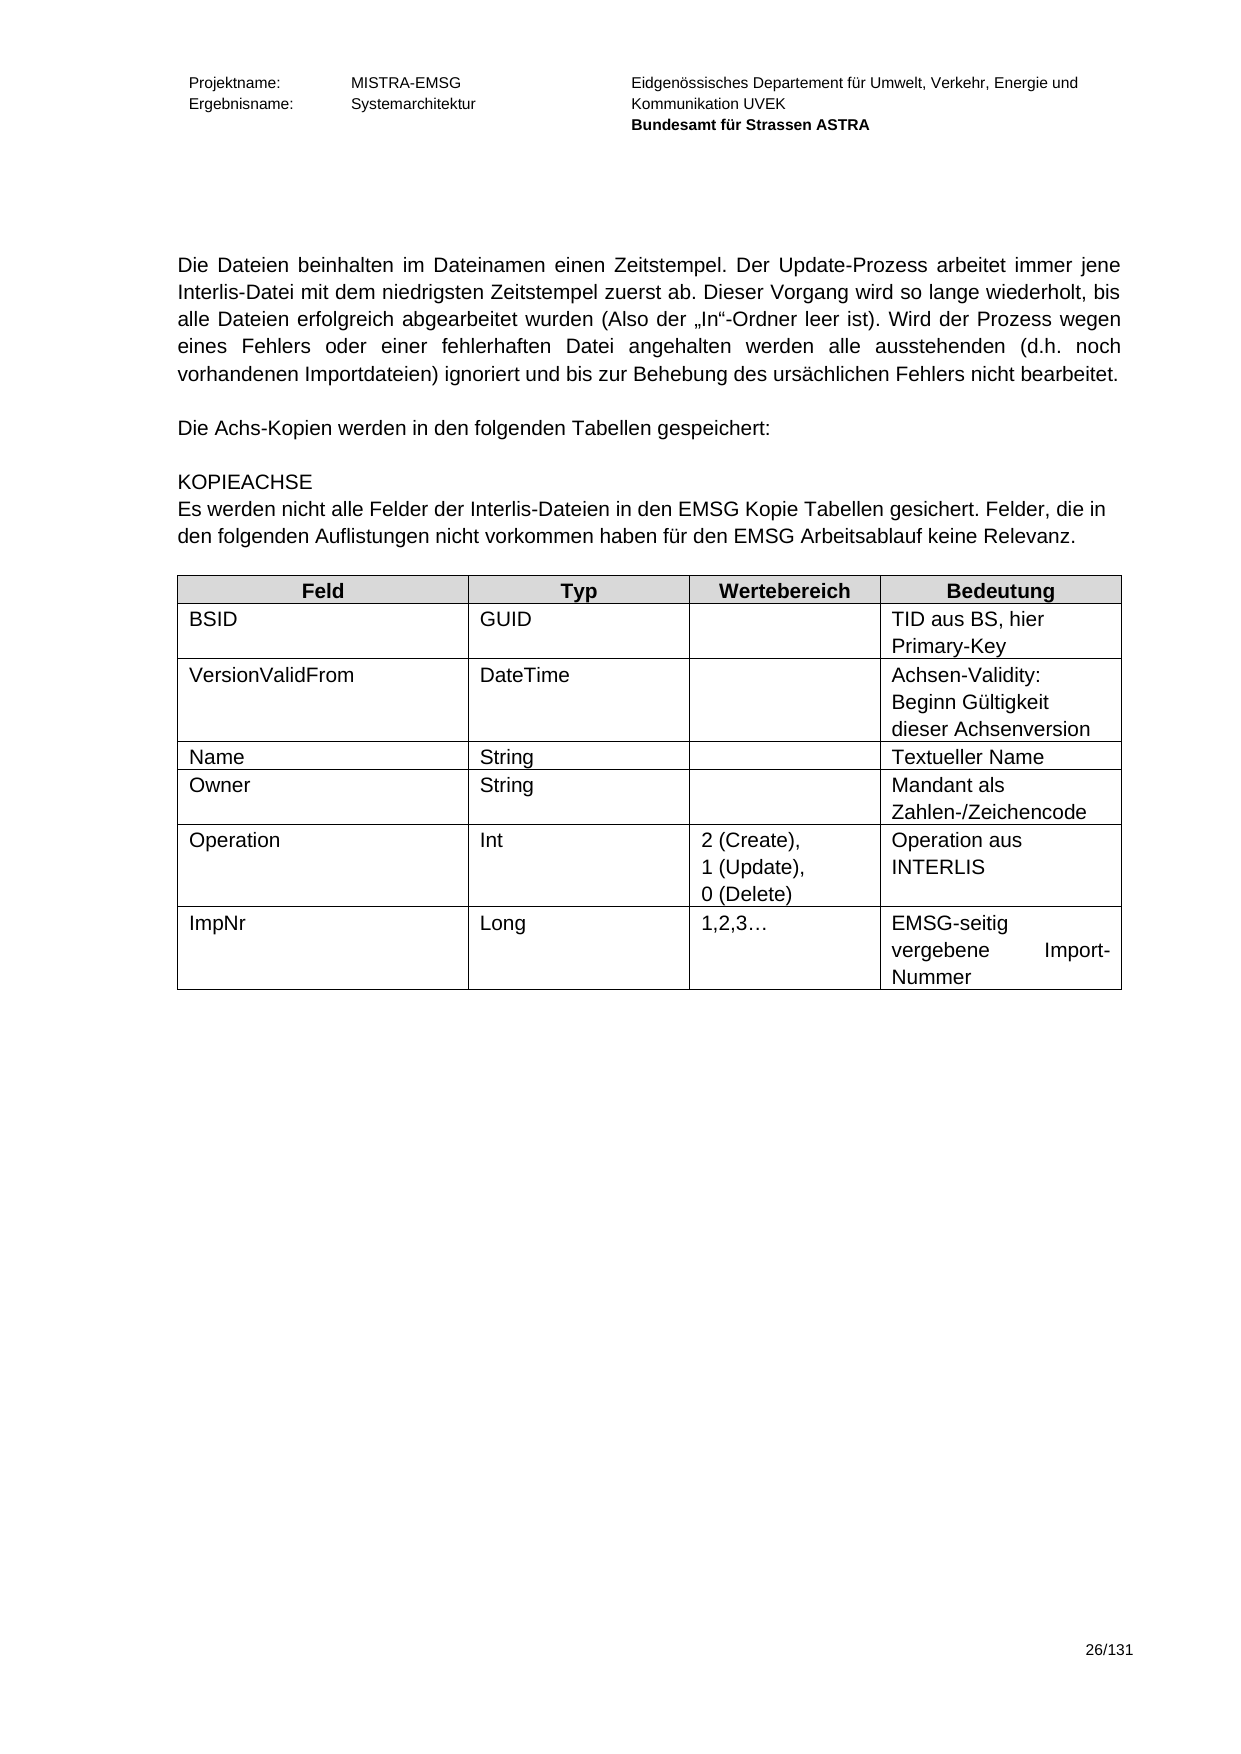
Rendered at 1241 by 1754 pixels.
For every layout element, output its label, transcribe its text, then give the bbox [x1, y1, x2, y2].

table_cell Int [469, 825, 689, 906]
table_header Typ [469, 576, 689, 603]
table_cell ImpNr [178, 907, 468, 988]
table_cell String [469, 742, 689, 769]
table_header Wertebereich [690, 576, 880, 603]
table_cell Mandant als Zahlen-/Zeichencode [881, 770, 1121, 824]
table_cell 1,2,3… [690, 907, 880, 988]
table_cell Achsen-Validity: Beginn Gültigkeit dieser Achsenversion [881, 659, 1121, 741]
table_cell VersionValidFrom [178, 659, 468, 741]
table_cell Owner [178, 770, 468, 824]
table_cell Operation aus INTERLIS [881, 825, 1121, 906]
table_header Bedeutung [881, 576, 1121, 603]
table_cell GUID [469, 604, 689, 658]
table_cell [690, 742, 880, 769]
table_cell Long [469, 907, 689, 988]
table_cell String [469, 770, 689, 824]
table_cell DateTime [469, 659, 689, 741]
text Die Dateien beinhalten im Dateinamen einen Zeitstempel. Der Update-Prozess arbeitet immer jene Interlis-Datei mit dem niedrigsten Zeitstempel zuerst ab. Dieser Vorgang wird so lange wiederholt, bis alle Dateien erfolgreich abgearbeitet wurden (Also der „In“-Ordner leer ist). Wird der Prozess wegen eines Fehlers oder einer fehlerhaften Datei angehalten werden alle ausstehenden (d.h. noch vorhandenen Importdateien) ignoriert und bis zur Behebung des ursächlichen Fehlers nicht bearbeitet. [177, 250, 1122, 385]
table_header Feld [178, 576, 468, 603]
table_cell [690, 604, 880, 658]
table_cell BSID [178, 604, 468, 658]
table_cell [690, 770, 880, 824]
table_cell [690, 659, 880, 741]
table_cell Name [178, 742, 468, 769]
text Es werden nicht alle Felder der Interlis-Dateien in den EMSG Kopie Tabellen gesichert. Felder, die in den folgenden Auflistungen nicht vorkommen haben für den EMSG Arbeitsablauf keine Relevanz. [177, 494, 1122, 548]
table_cell Operation [178, 825, 468, 906]
text Die Achs-Kopien werden in den folgenden Tabellen gespeichert: [177, 412, 1122, 439]
table_cell 2 (Create), 1 (Update), 0 (Delete) [690, 825, 880, 906]
table_cell Textueller Name [881, 742, 1121, 769]
text KOPIEACHSE [177, 467, 1122, 494]
table_cell TID aus BS, hier Primary-Key [881, 604, 1121, 658]
table_cell EMSG-seitig vergebene Import-Nummer [881, 907, 1121, 988]
